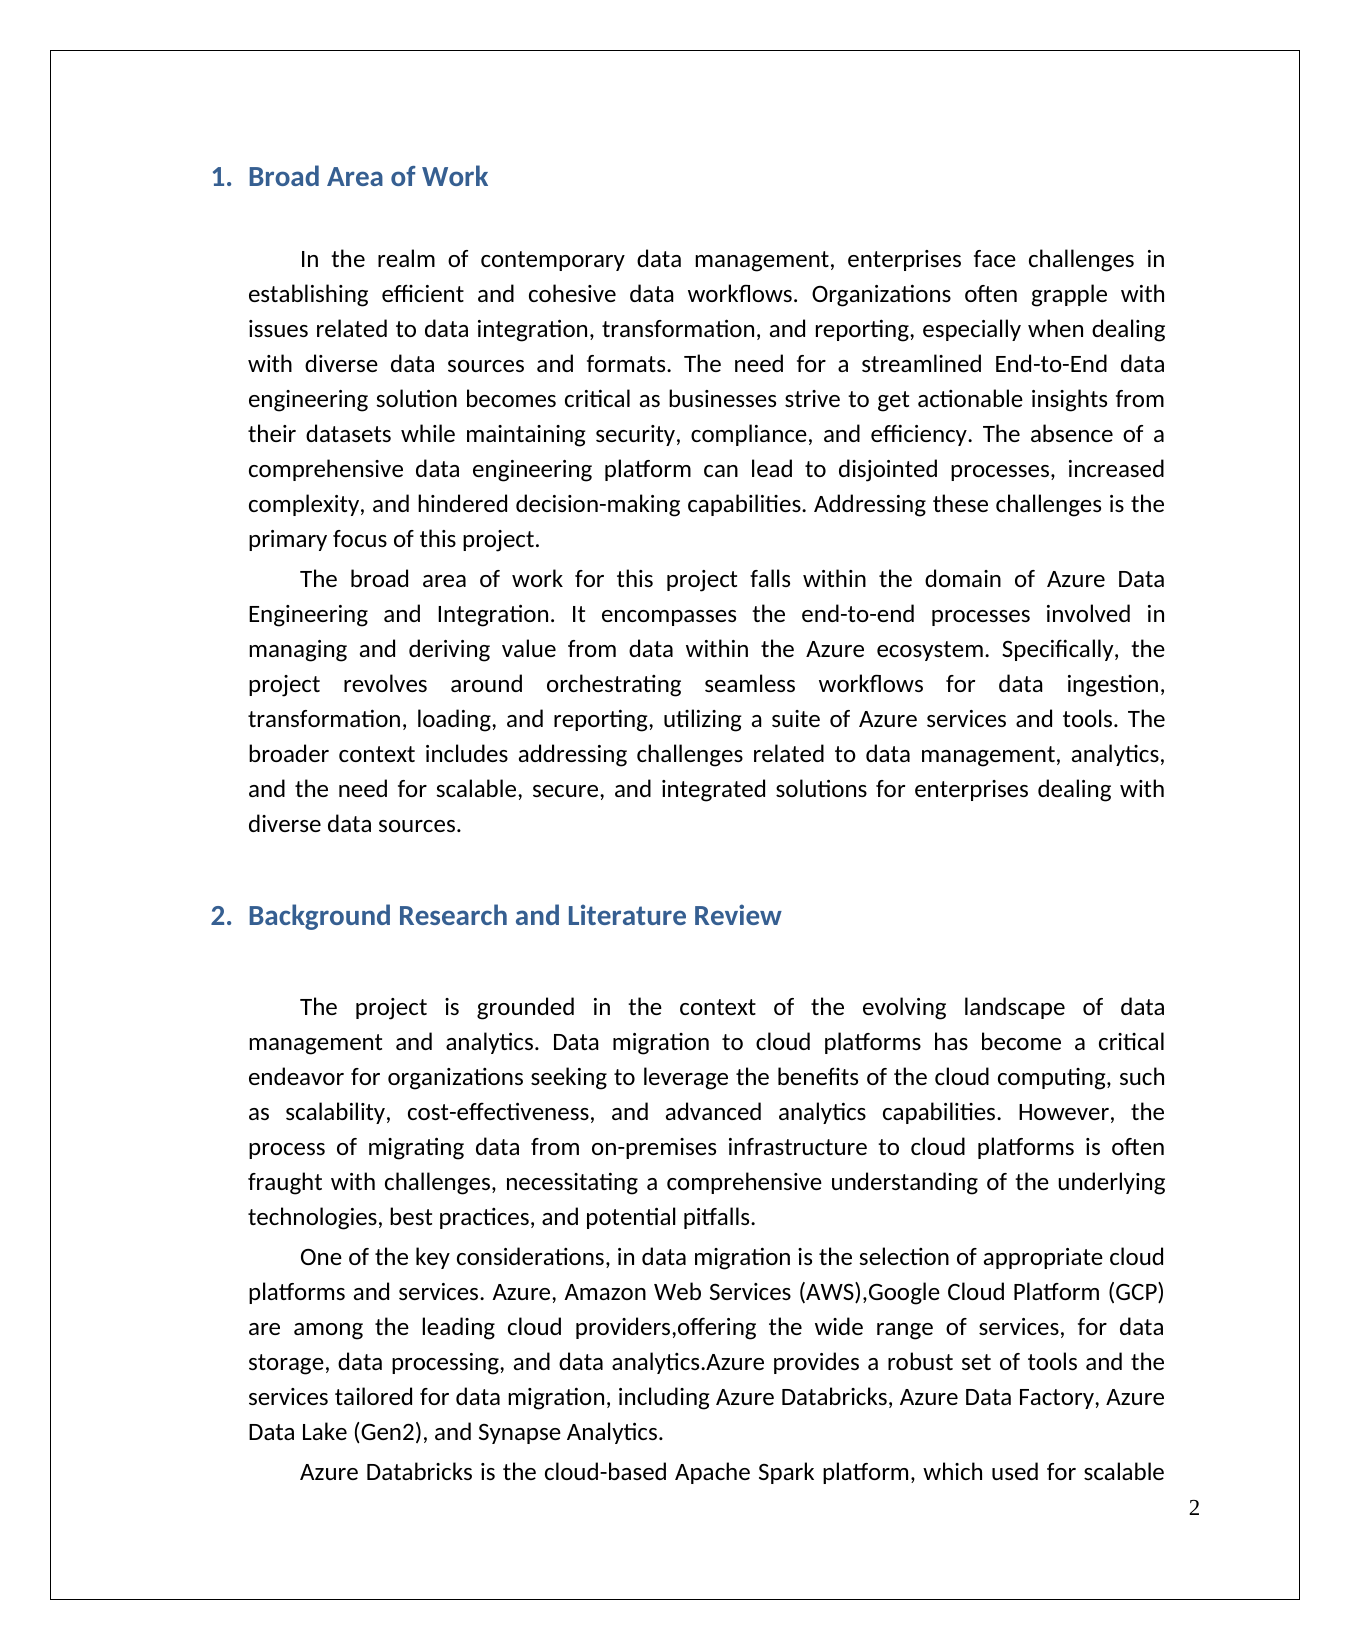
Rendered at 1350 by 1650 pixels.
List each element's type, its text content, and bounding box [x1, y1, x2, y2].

text In the realm of contemporary data management, enterprises face challenges in establishing efficient and cohesive data workflows. Organizations often grapple with issues related to data integration, transformation, and reporting, especially when dealing with diverse data sources and formats. The need for a streamlined End-to-End data engineering solution becomes critical as businesses strive to get actionable insights from their datasets while maintaining security, compliance, and efficiency. The absence of a comprehensive data engineering platform can lead to disjointed processes, increased complexity, and hindered decision-making capabilities. Addressing these challenges is the primary focus of this project. [248, 243, 1167, 553]
subtitle Broad Area of Work [210, 158, 1200, 194]
subtitle Background Research and Literature Review [210, 897, 1200, 932]
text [248, 1456, 1167, 1487]
text The project is grounded in the context of the evolving landscape of data management and analytics. Data migration to cloud platforms has become a critical endeavor for organizations seeking to leverage the benefits of the cloud computing, such as scalability, cost-effectiveness, and advanced analytics capabilities. However, the process of migrating data from on-premises infrastructure to cloud platforms is often fraught with challenges, necessitating a comprehensive understanding of the underlying technologies, best practices, and potential pitfalls. [248, 991, 1167, 1232]
text The broad area of work for this project falls within the domain of Azure Data Engineering and Integration. It encompasses the end-to-end processes involved in managing and deriving value from data within the Azure ecosystem. Specifically, the project revolves around orchestrating seamless workflows for data ingestion, transformation, loading, and reporting, utilizing a suite of Azure services and tools. The broader context includes addressing challenges related to data management, analytics, and the need for scalable, secure, and integrated solutions for enterprises dealing with diverse data sources. [248, 563, 1167, 838]
text One of the key considerations, in data migration is the selection of appropriate cloud platforms and services. Azure, Amazon Web Services (AWS),Google Cloud Platform (GCP) are among the leading cloud providers,offering the wide range of services, for data storage, data processing, and data analytics.Azure provides a robust set of tools and the services tailored for data migration, including Azure Databricks, Azure Data Factory, Azure Data Lake (Gen2), and Synapse Analytics. [248, 1241, 1167, 1447]
